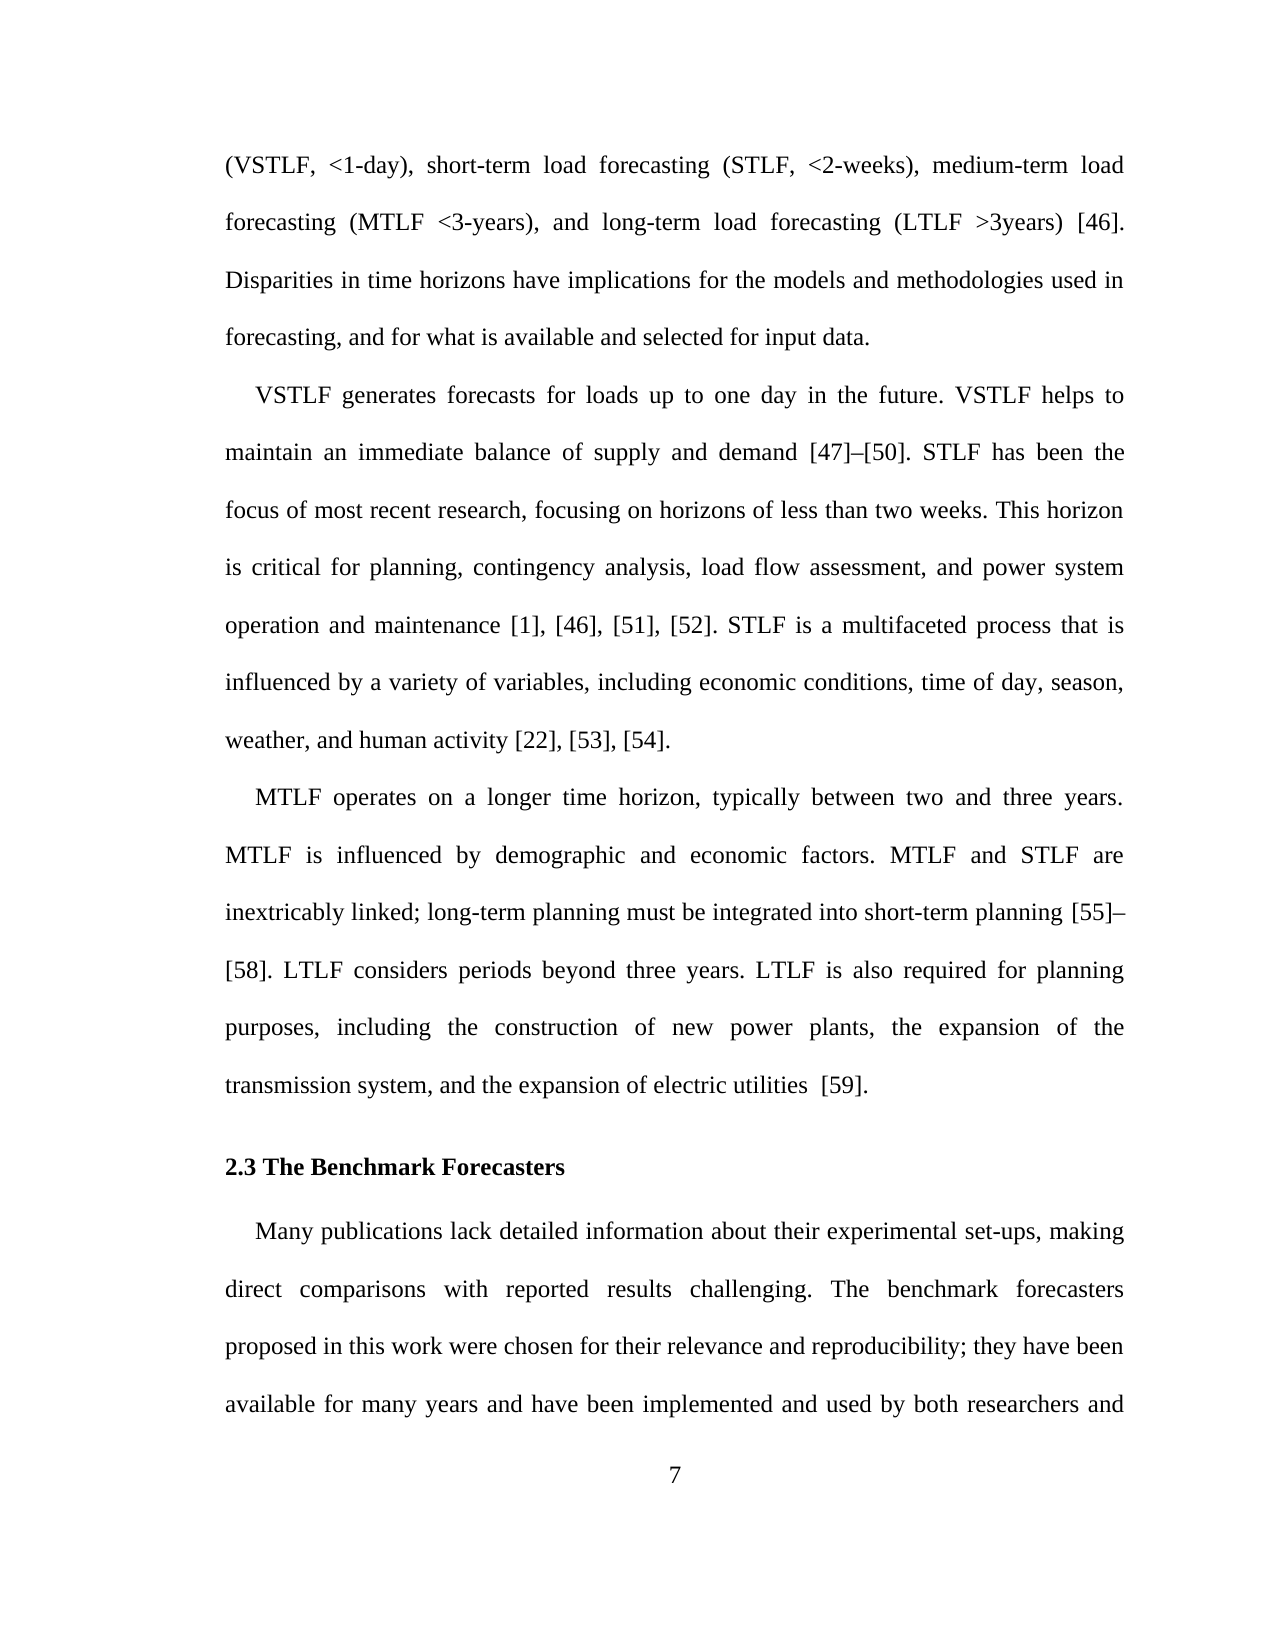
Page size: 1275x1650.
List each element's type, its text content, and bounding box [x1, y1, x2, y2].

text VSTLF generates forecasts for loads up to one day in the future. VSTLF helps to maintain an immediate balance of supply and demand [47]–[50]. STLF has been the focus of most recent research, focusing on horizons of less than two weeks. This horizon is critical for planning, contingency analysis, load flow assessment, and power system operation and maintenance [1], [46], [51], [52]. STLF is a multifaceted process that is influenced by a variety of variables, including economic conditions, time of day, season, weather, and human activity [22], [53], [54]. [225, 380, 1125, 754]
subtitle 2.3 The Benchmark Forecasters [225, 1152, 1125, 1181]
text MTLF operates on a longer time horizon, typically between two and three years. MTLF is influenced by demographic and economic factors. MTLF and STLF are inextricably linked; long-term planning must be integrated into short-term planning [55]–[58]. LTLF considers periods beyond three years. LTLF is also required for planning purposes, including the construction of new power plants, the expansion of the transmission system, and the expansion of electric utilities [59]. [225, 782, 1125, 1099]
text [225, 150, 1125, 351]
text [225, 1216, 1125, 1417]
